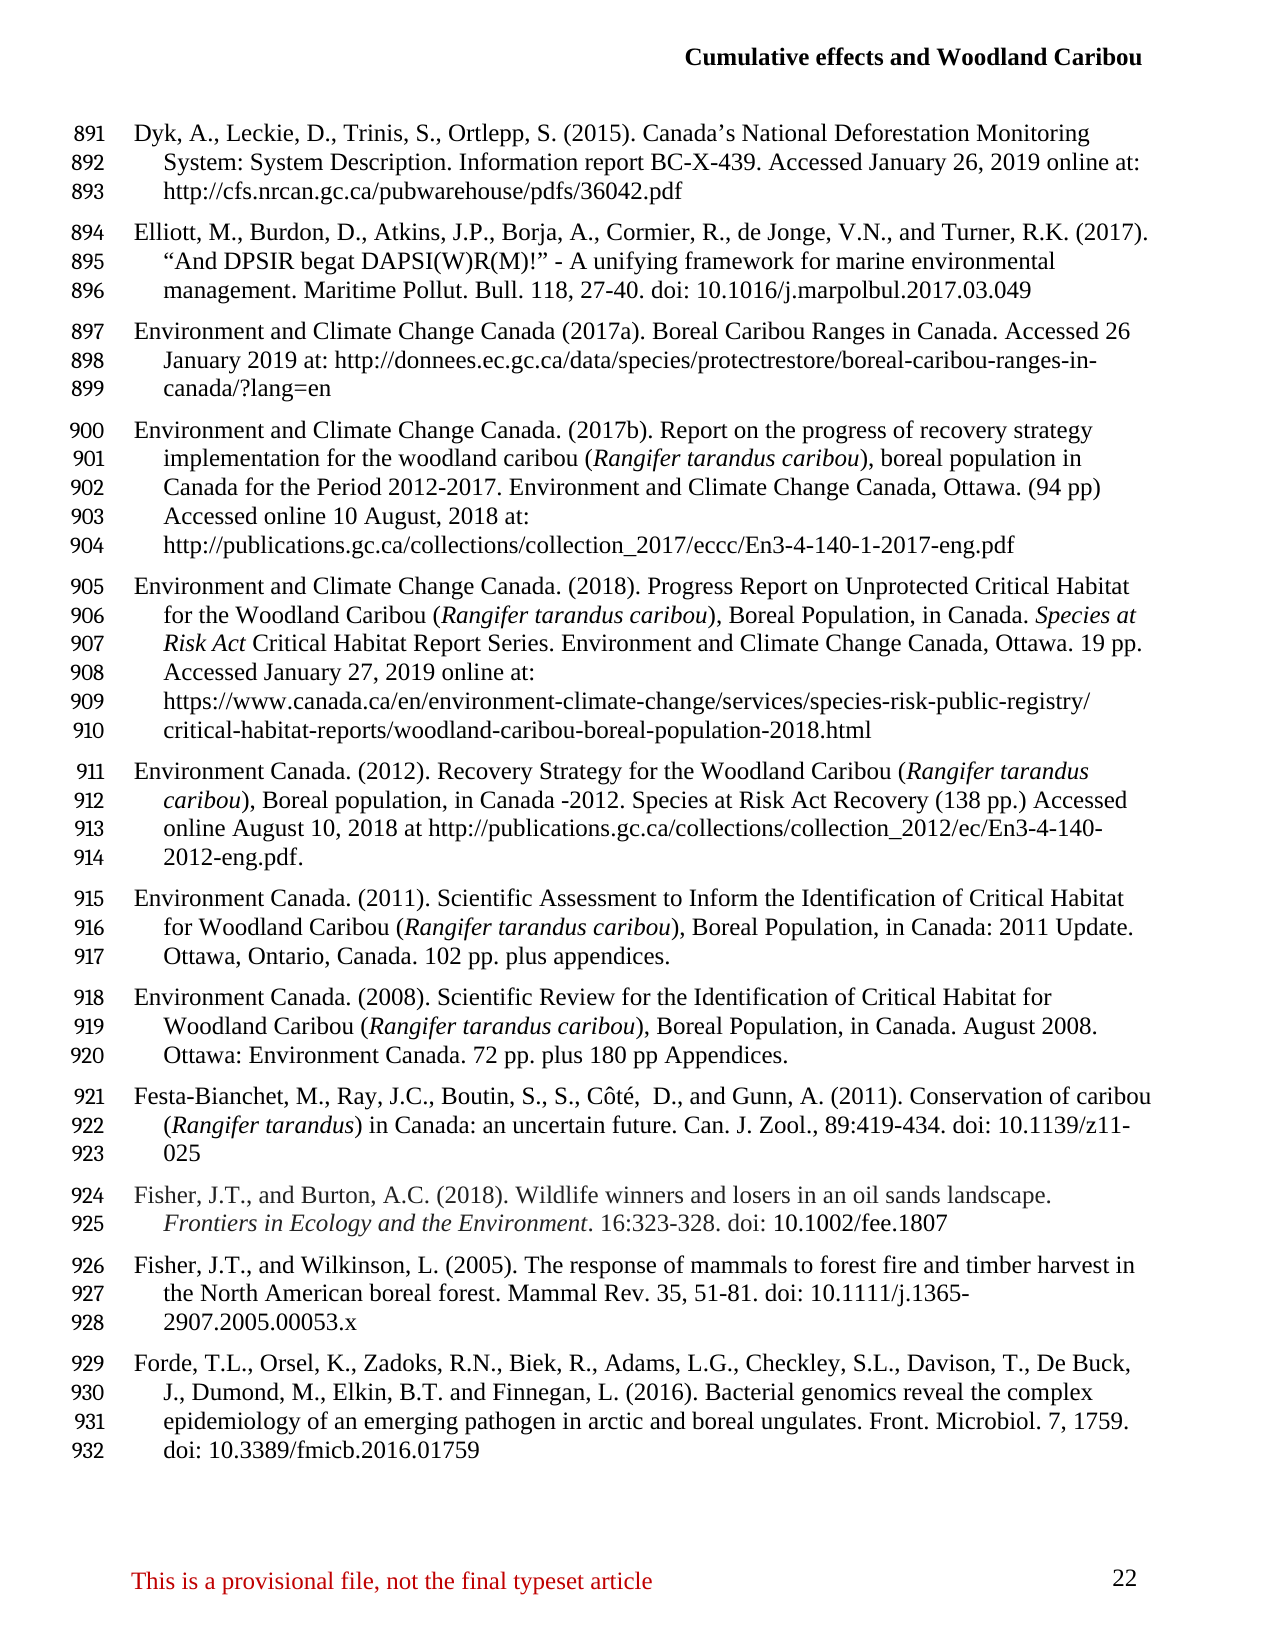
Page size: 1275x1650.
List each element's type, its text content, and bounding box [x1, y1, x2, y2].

text Environment and Climate Change Canada. (2017b). Report on the progress of recovery strategy implementation for the woodland caribou (Rangifer tarandus caribou), boreal population in Canada for the Period 2012-2017. Environment and Climate Change Canada, Ottawa. (94 pp) Accessed online 10 August, 2018 at: http://publications.gc.ca/collections/collection_2017/eccc/En3-4-140-1-2017-eng.pdf [133, 415, 1152, 558]
text Fisher, J.T., and Wilkinson, L. (2005). The response of mammals to forest fire and timber harvest in the North American boreal forest. Mammal Rev. 35, 51-81. doi: 10.1111/j.1365-2907.2005.00053.x [133, 1250, 1152, 1336]
text Environment and Climate Change Canada (2017a). Boreal Caribou Ranges in Canada. Accessed 26 January 2019 at: http://donnees.ec.gc.ca/data/species/protectrestore/boreal-caribou-ranges-in-canada/?lang=en [133, 316, 1152, 402]
text Dyk, A., Leckie, D., Trinis, S., Ortlepp, S. (2015). Canada’s National Deforestation Monitoring System: System Description. Information report BC-X-439. Accessed January 26, 2019 online at: http://cfs.nrcan.gc.ca/pubwarehouse/pdfs/36042.pdf [133, 118, 1152, 205]
text Festa-Bianchet, M., Ray, J.C., Boutin, S., S., Côté, D., and Gunn, A. (2011). Conservation of caribou (Rangifer tarandus) in Canada: an uncertain future. Can. J. Zool., 89:419-434. doi: 10.1139/z11-025 [133, 1081, 1152, 1167]
text Environment Canada. (2012). Recovery Strategy for the Woodland Caribou (Rangifer tarandus caribou), Boreal population, in Canada -2012. Species at Risk Act Recovery (138 pp.) Accessed online August 10, 2018 at http://publications.gc.ca/collections/collection_2012/ec/En3-4-140-2012-eng.pdf. [133, 756, 1152, 871]
text Environment and Climate Change Canada. (2018). Progress Report on Unprotected Critical Habitat for the Woodland Caribou (Rangifer tarandus caribou), Boreal Population, in Canada. Species at Risk Act Critical Habitat Report Series. Environment and Climate Change Canada, Ottawa. 19 pp. Accessed January 27, 2019 online at: https://www.canada.ca/en/environment-climate-change/services/species-risk-public-registry/critical-habitat-reports/woodland-caribou-boreal-population-2018.html [133, 571, 1152, 743]
text Environment Canada. (2011). Scientific Assessment to Inform the Identification of Critical Habitat for Woodland Caribou (Rangifer tarandus caribou), Boreal Population, in Canada: 2011 Update. Ottawa, Ontario, Canada. 102 pp. plus appendices. [133, 883, 1152, 970]
text Elliott, M., Burdon, D., Atkins, J.P., Borja, A., Cormier, R., de Jonge, V.N., and Turner, R.K. (2017). “And DPSIR begat DAPSI(W)R(M)!” - A unifying framework for marine environmental management. Maritime Pollut. Bull. 118, 27-40. doi: 10.1016/j.marpolbul.2017.03.049 [133, 217, 1152, 303]
text Environment Canada. (2008). Scientific Review for the Identification of Critical Habitat for Woodland Caribou (Rangifer tarandus caribou), Boreal Population, in Canada. August 2008. Ottawa: Environment Canada. 72 pp. plus 180 pp Appendices. [133, 982, 1152, 1068]
text Fisher, J.T., and Burton, A.C. (2018). Wildlife winners and losers in an oil sands landscape. Frontiers in Ecology and the Environment. 16:323-328. doi: 10.1002/fee.1807 [133, 1180, 1152, 1237]
text Forde, T.L., Orsel, K., Zadoks, R.N., Biek, R., Adams, L.G., Checkley, S.L., Davison, T., De Buck, J., Dumond, M., Elkin, B.T. and Finnegan, L. (2016). Bacterial genomics reveal the complex epidemiology of an emerging pathogen in arctic and boreal ungulates. Front. Microbiol. 7, 1759. doi: 10.3389/fmicb.2016.01759 [133, 1348, 1152, 1463]
